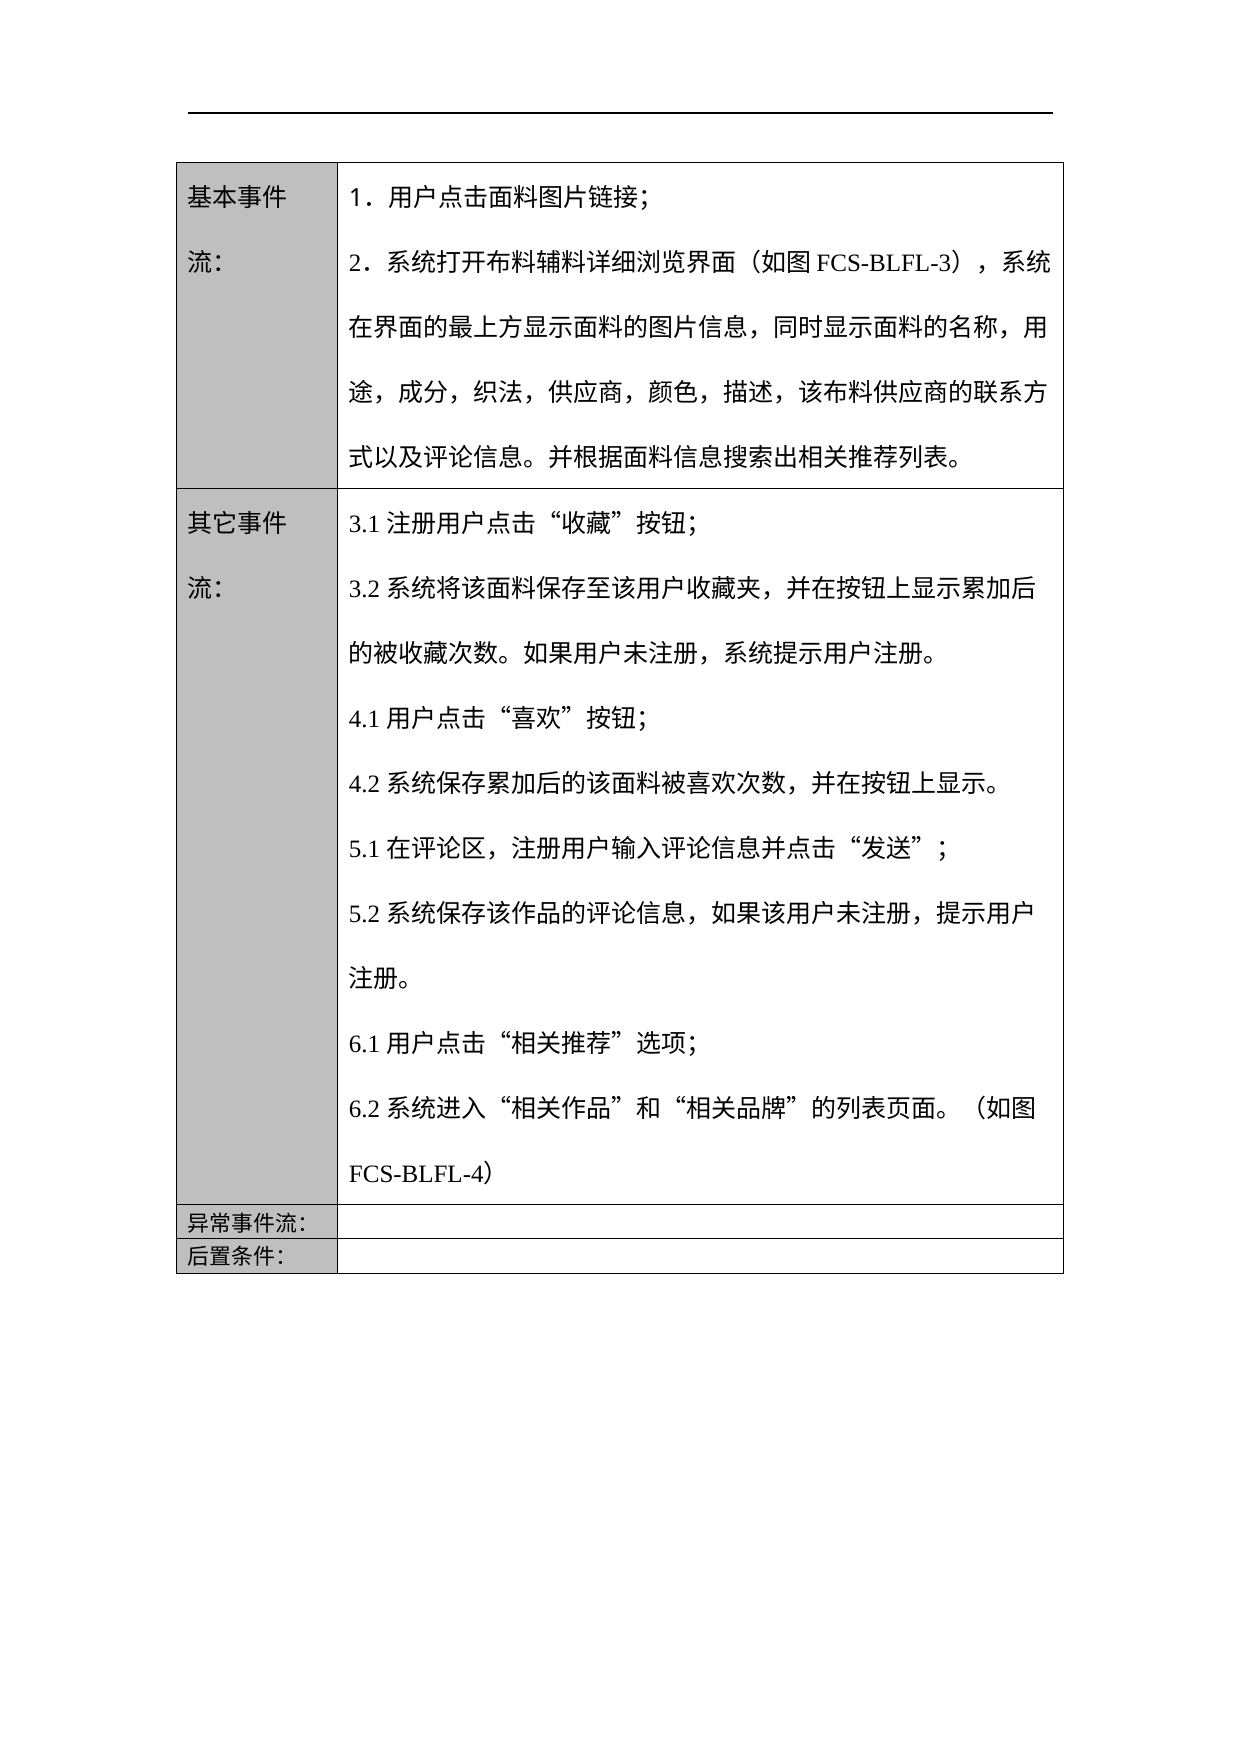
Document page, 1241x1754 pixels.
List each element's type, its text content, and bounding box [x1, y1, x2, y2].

table_cell 1．用户点击面料图片链接； 2．系统打开布料辅料详细浏览界面（如图FCS-BLFL-3），系统在界面的最上方显示面料的图片信息，同时显示面料的名称，用途，成分，织法，供应商，颜色，描述，该布料供应商的联系方式以及评论信息。并根据面料信息搜索出相关推荐列表。 [338, 163, 1063, 488]
table_cell [338, 1239, 1063, 1273]
table_cell 基本事件流： [177, 163, 337, 488]
table_cell 3.1 注册用户点击“收藏”按钮； 3.2 系统将该面料保存至该用户收藏夹，并在按钮上显示累加后的被收藏次数。如果用户未注册，系统提示用户注册。 4.1 用户点击“喜欢”按钮； 4.2 系统保存累加后的该面料被喜欢次数，并在按钮上显示。 5.1 在评论区，注册用户输入评论信息并点击“发送”； 5.2 系统保存该作品的评论信息，如果该用户未注册，提示用户注册。 6.1 用户点击“相关推荐”选项； 6.2 系统进入“相关作品”和“相关品牌”的列表页面。（如图FCS-BLFL-4） [338, 489, 1063, 1204]
table_cell 异常事件流： [177, 1205, 337, 1238]
table_cell 后置条件： [177, 1239, 337, 1273]
table_cell 其它事件流： [177, 489, 337, 1204]
table_cell [338, 1205, 1063, 1238]
